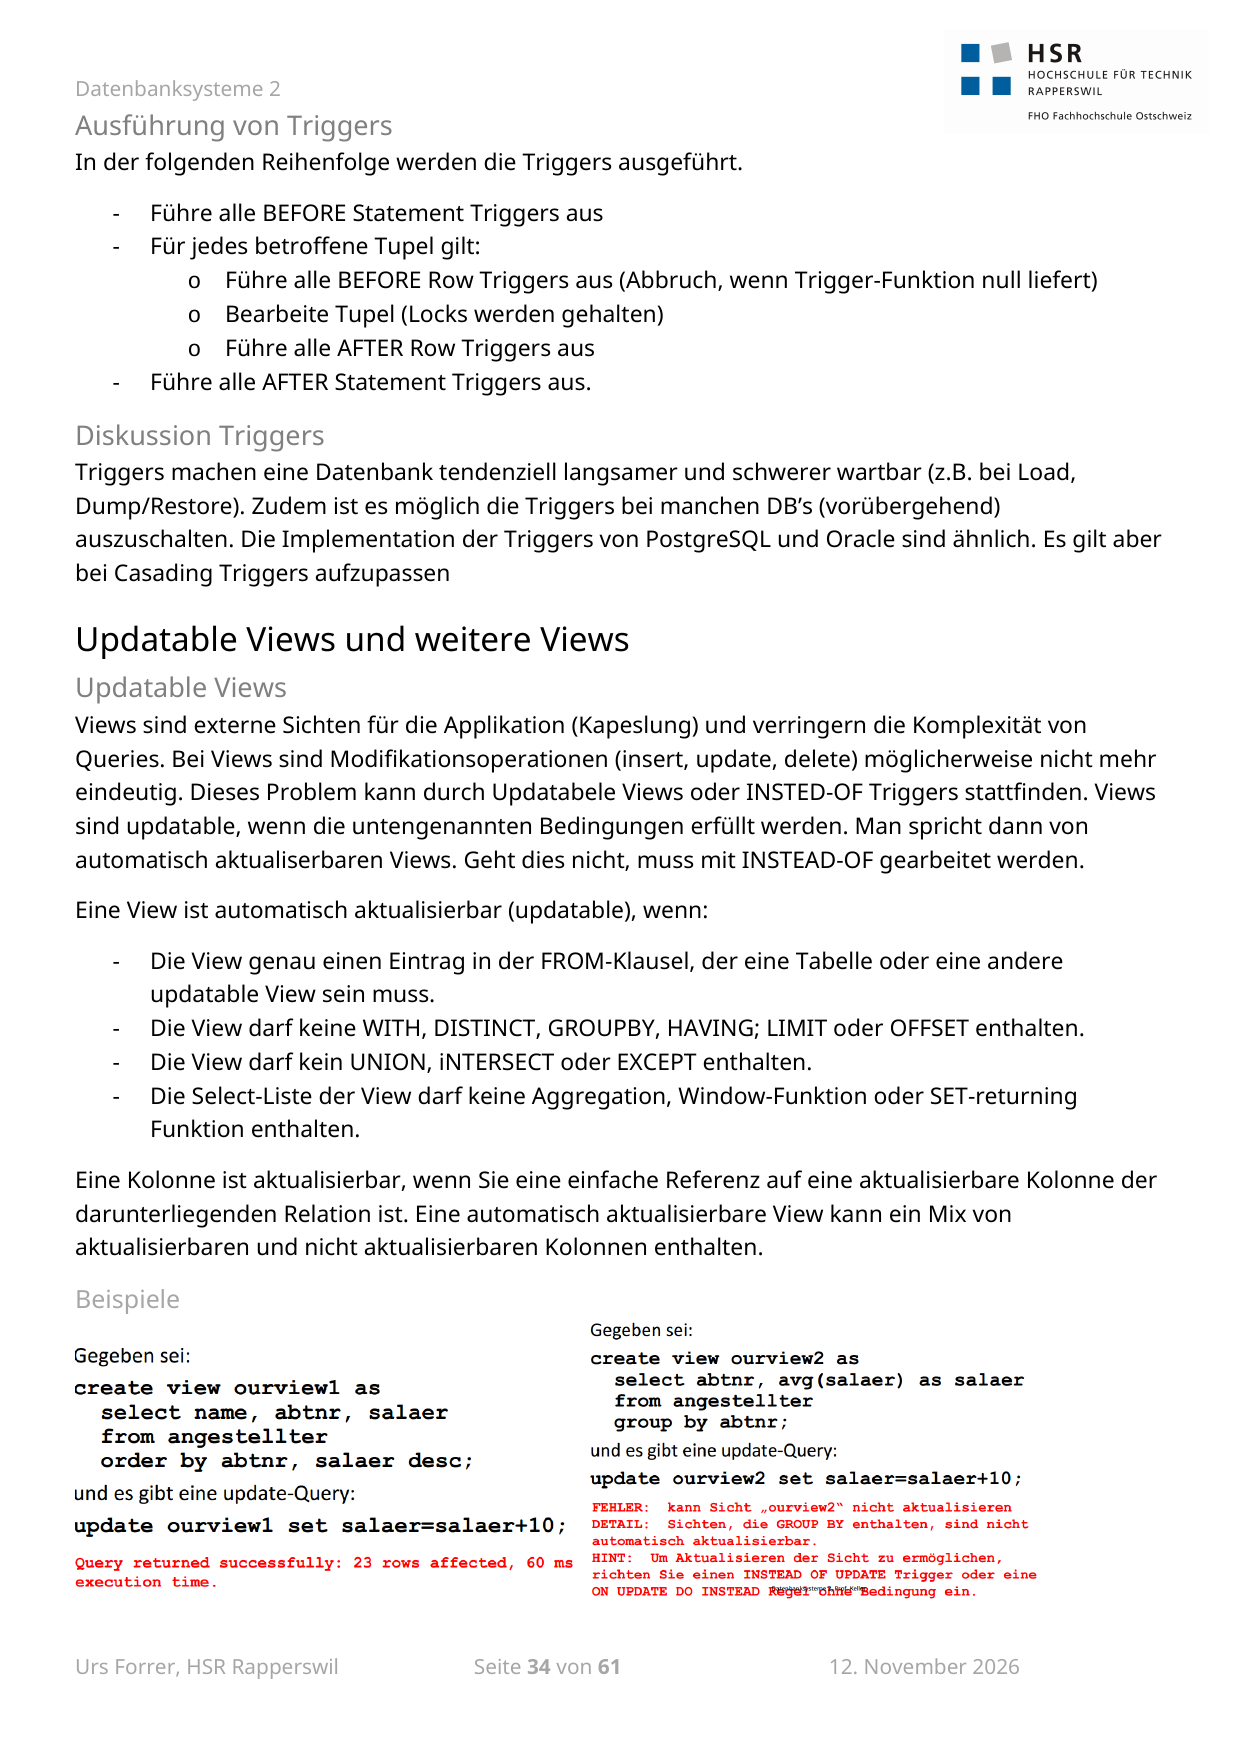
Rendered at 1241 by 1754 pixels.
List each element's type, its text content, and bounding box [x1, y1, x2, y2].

subtitle Updatable Views [75, 669, 1165, 706]
list Für jedes betroffene Tupel gilt: [112, 230, 1165, 262]
picture [75, 1348, 583, 1602]
text Eine Kolonne ist aktualisierbar, wenn Sie eine einfache Referenz auf eine aktualisierbare Kolonne der darunterliegenden Relation ist. Eine automatisch aktualisierbare View kann ein Mix von aktualisierbaren und nicht aktualisierbaren Kolonnen enthalten. [75, 1164, 1165, 1262]
subtitle Ausführung von Triggers [75, 106, 1165, 143]
text In der folgenden Reihenfolge werden die Triggers ausgeführt. [75, 146, 1165, 177]
picture [943, 29, 1210, 134]
list Führe alle BEFORE Row Triggers aus (Abbruch, wenn Trigger-Funktion null liefert) [187, 264, 1165, 295]
subtitle Updatable Views und weitere Views [75, 616, 1165, 661]
list Die Select-Liste der View darf keine Aggregation, Window-Funktion oder SET-returning Funktion enthalten. [112, 1079, 1165, 1144]
list Führe alle BEFORE Statement Triggers aus [112, 197, 1165, 228]
list Die View darf kein UNION, iNTERSECT oder EXCEPT enthalten. [112, 1046, 1165, 1077]
list Die View genau einen Eintrag in der FROM-Klausel, der eine Tabelle oder eine andere updatable View sein muss. [112, 944, 1165, 1009]
list Bearbeite Tupel (Locks werden gehalten) [187, 298, 1165, 329]
text Views sind externe Sichten für die Applikation (Kapeslung) und verringern die Komplexität von Queries. Bei Views sind Modifikationsoperationen (insert, update, delete) möglicherweise nicht mehr eindeutig. Dieses Problem kann durch Updatabele Views oder INSTED-OF Triggers stattfinden. Views sind updatable, wenn die untengenannten Bedingungen erfüllt werden. Man spricht dann von automatisch aktualiserbaren Views. Geht dies nicht, muss mit INSTEAD-OF gearbeitet werden. [75, 709, 1165, 875]
subtitle Beispiele [75, 1282, 1165, 1316]
subtitle Diskussion Triggers [75, 416, 1165, 453]
picture [588, 1318, 1042, 1602]
list Führe alle AFTER Row Triggers aus [187, 332, 1165, 363]
list Die View darf keine WITH, DISTINCT, GROUPBY, HAVING; LIMIT oder OFFSET enthalten. [112, 1012, 1165, 1043]
text Eine View ist automatisch aktualisierbar (updatable), wenn: [75, 894, 1165, 925]
list Führe alle AFTER Statement Triggers aus. [112, 366, 1165, 397]
text Triggers machen eine Datenbank tendenziell langsamer und schwerer wartbar (z.B. bei Load, Dump/Restore). Zudem ist es möglich die Triggers bei manchen DB’s (vorübergehend) auszuschalten. Die Implementation der Triggers von PostgreSQL und Oracle sind ähnlich. Es gilt aber bei Casading Triggers aufzupassen [75, 456, 1165, 588]
